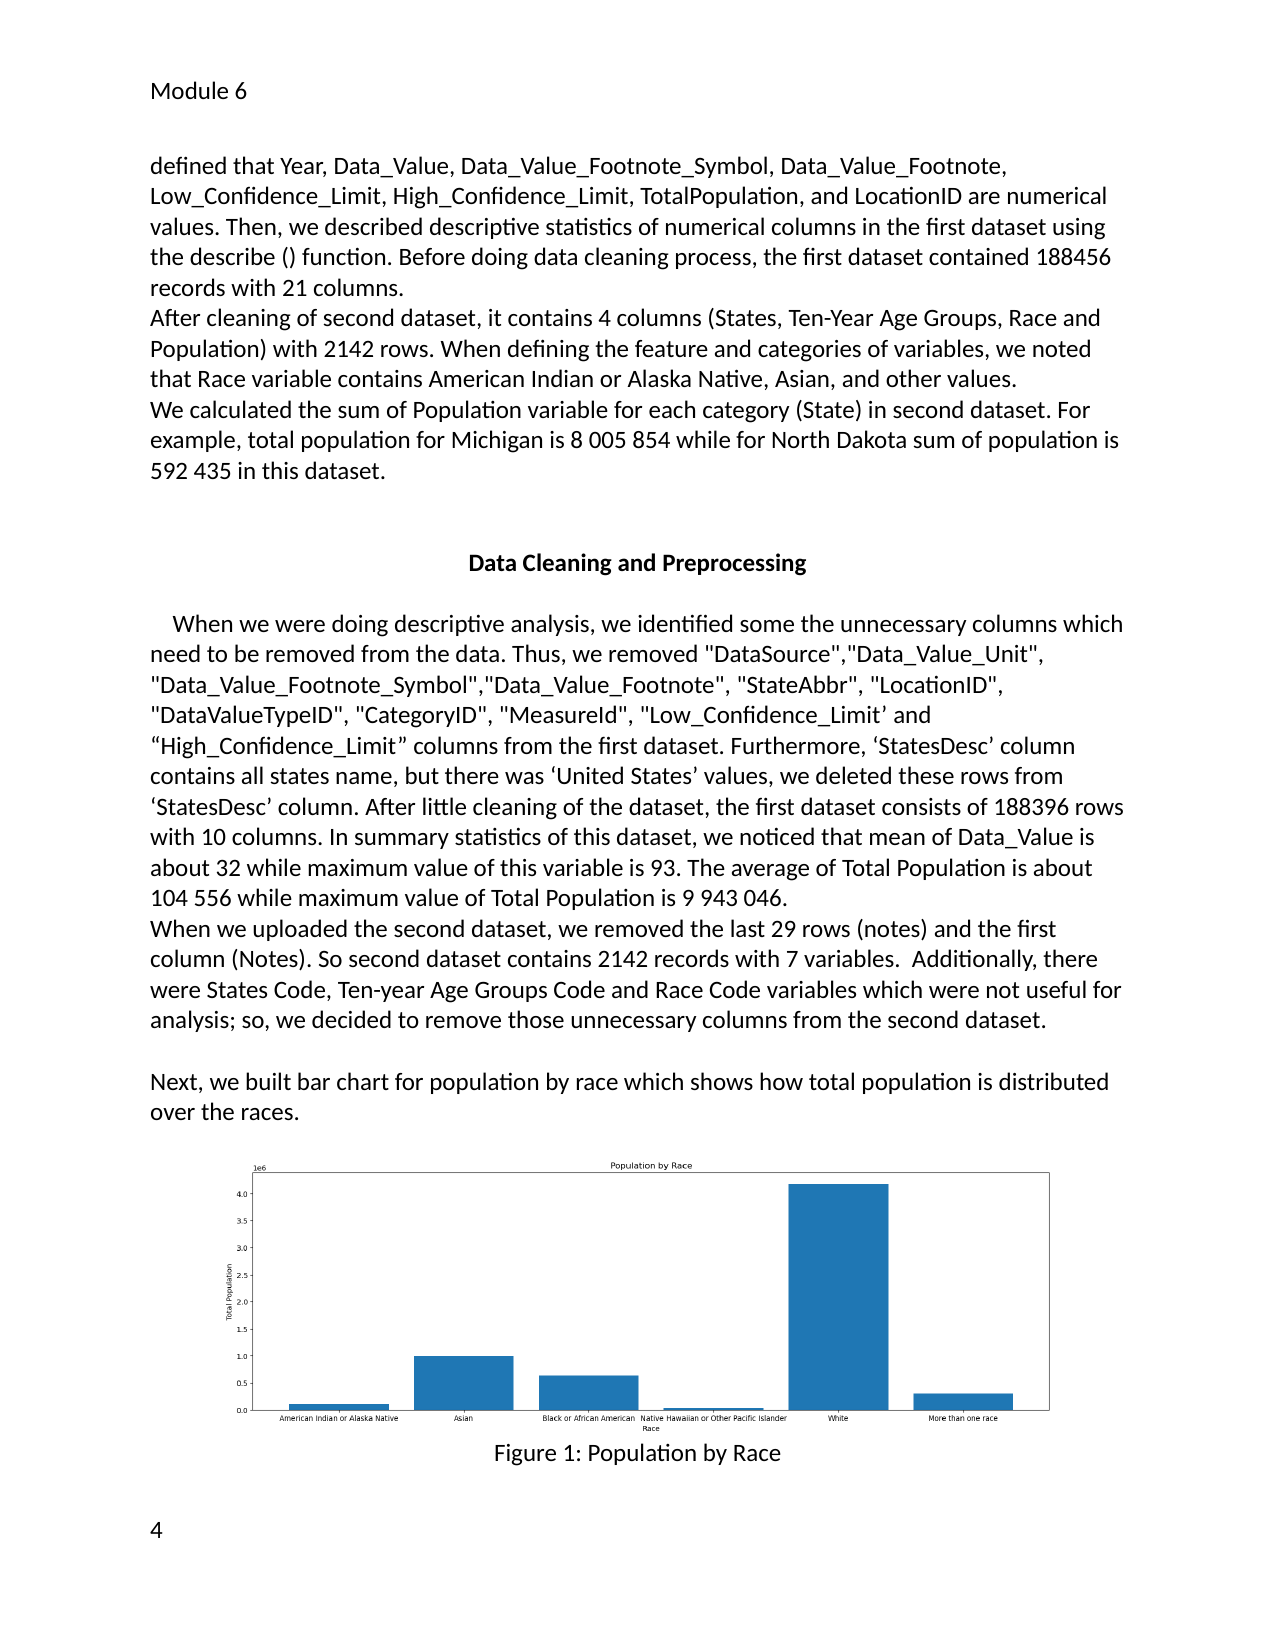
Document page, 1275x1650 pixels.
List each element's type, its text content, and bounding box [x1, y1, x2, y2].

text We calculated the sum of Population variable for each category (State) in second dataset. For example, total population for Michigan is 8 005 854 while for North Dakota sum of population is 592 435 in this dataset. [150, 394, 1125, 486]
picture [221, 1157, 1054, 1437]
text After cleaning of second dataset, it contains 4 columns (States, Ten-Year Age Groups, Race and Population) with 2142 rows. When defining the feature and categories of variables, we noted that Race variable contains American Indian or Alaska Native, Asian, and other values. [150, 303, 1125, 394]
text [150, 150, 1125, 303]
text When we were doing descriptive analysis, we identified some the unnecessary columns which need to be removed from the data. Thus, we removed "DataSource","Data_Value_Unit", "Data_Value_Footnote_Symbol","Data_Value_Footnote", "StateAbbr", "LocationID", "DataValueTypeID", "CategoryID", "MeasureId", "Low_Confidence_Limit’ and “High_Confidence_Limit” columns from the first dataset. Furthermore, ‘StatesDesc’ column contains all states name, but there was ‘United States’ values, we deleted these rows from ‘StatesDesc’ column. After little cleaning of the dataset, the first dataset consists of 188396 rows with 10 columns. In summary statistics of this dataset, we noticed that mean of Data_Value is about 32 while maximum value of this variable is 93. The average of Total Population is about 104 556 while maximum value of Total Population is 9 943 046. [150, 608, 1125, 913]
text Data Cleaning and Preprocessing [150, 547, 1125, 577]
text When we uploaded the second dataset, we removed the last 29 rows (notes) and the first column (Notes). So second dataset contains 2142 records with 7 variables. Additionally, there were States Code, Ten-year Age Groups Code and Race Code variables which were not useful for analysis; so, we decided to remove those unnecessary columns from the second dataset. [150, 913, 1125, 1035]
text Next, we built bar chart for population by race which shows how total population is distributed over the races. [150, 1066, 1125, 1127]
text Figure 1: Population by Race [150, 1437, 1125, 1467]
